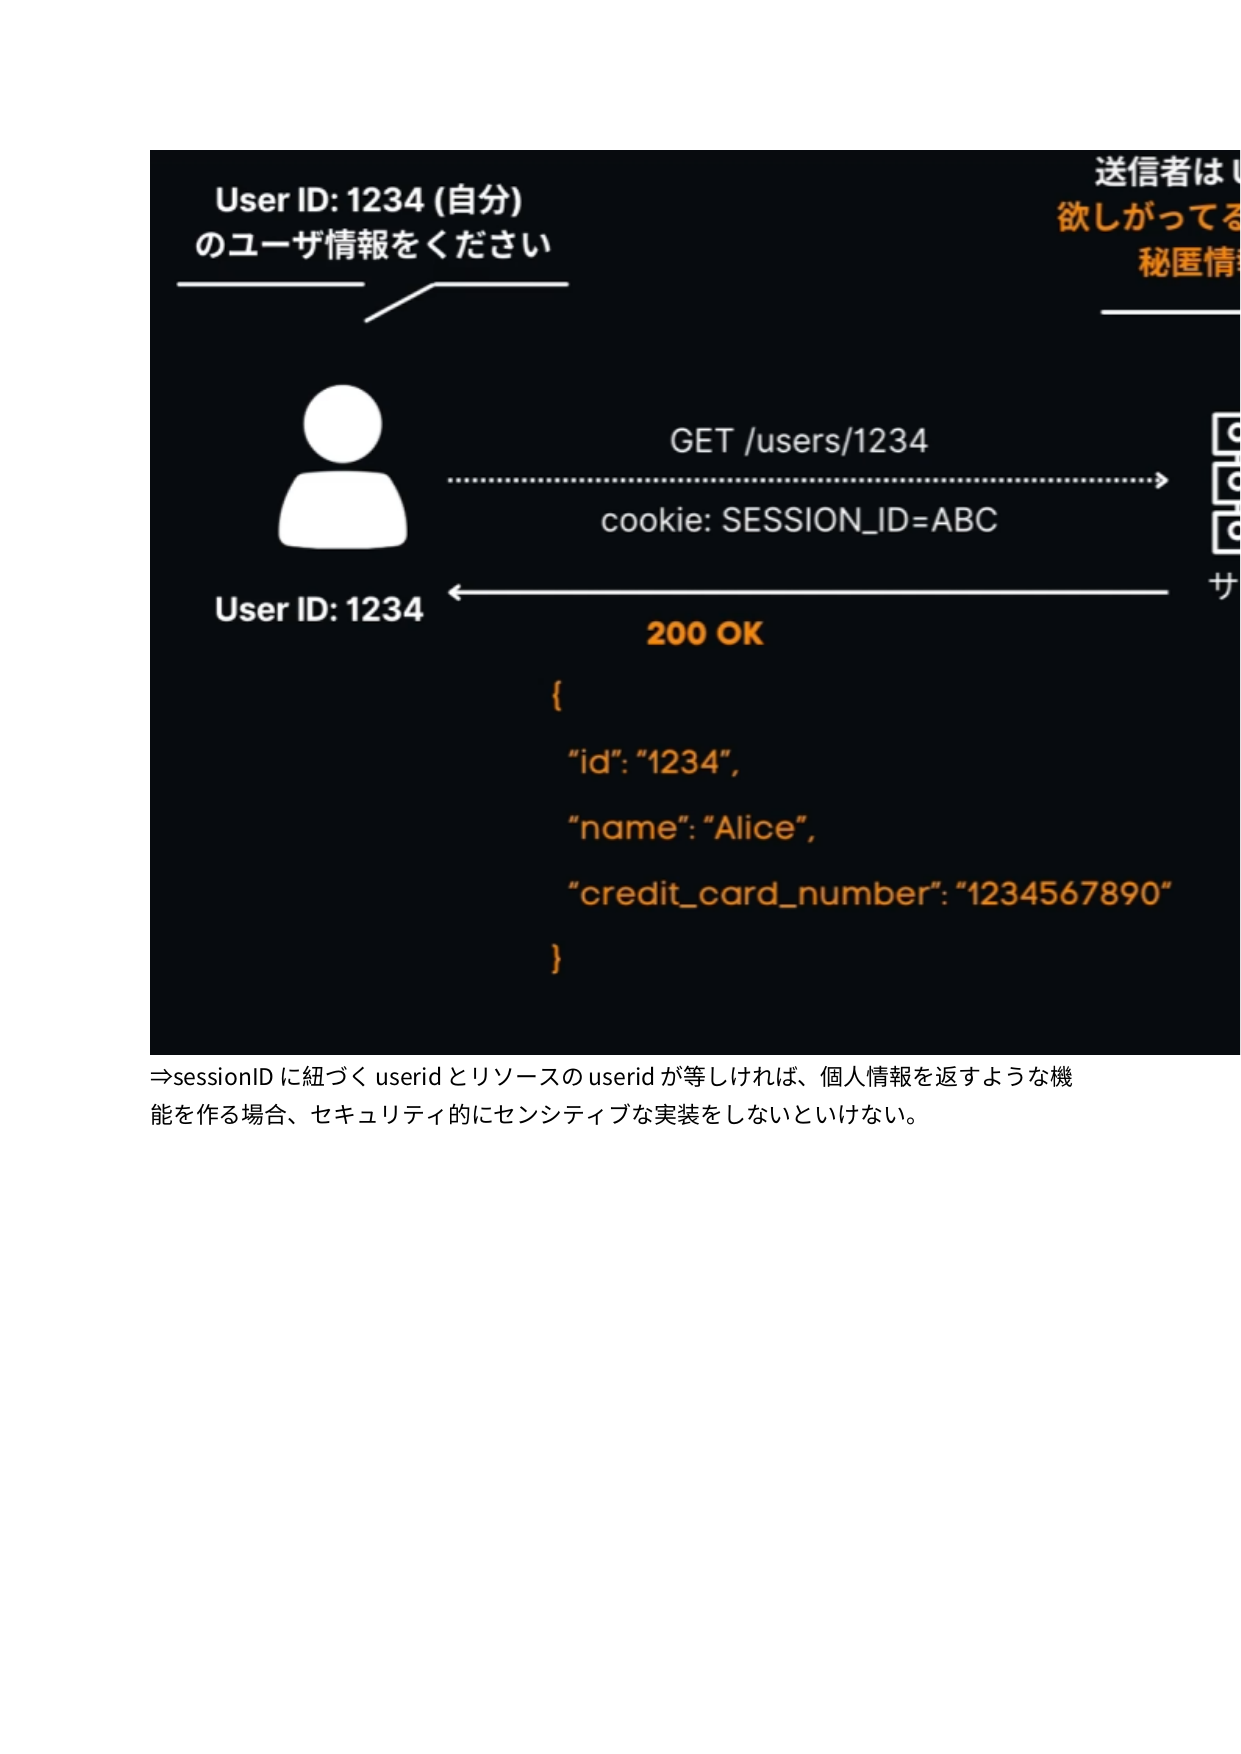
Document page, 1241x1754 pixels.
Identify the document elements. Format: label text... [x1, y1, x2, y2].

picture [150, 150, 1241, 1055]
text ⇒sessionIDに紐づくuseridとリソースのuseridが等しければ、個人情報を返すような機能を作る場合、セキュリティ的にセンシティブな実装をしないといけない。 [150, 1058, 1090, 1130]
